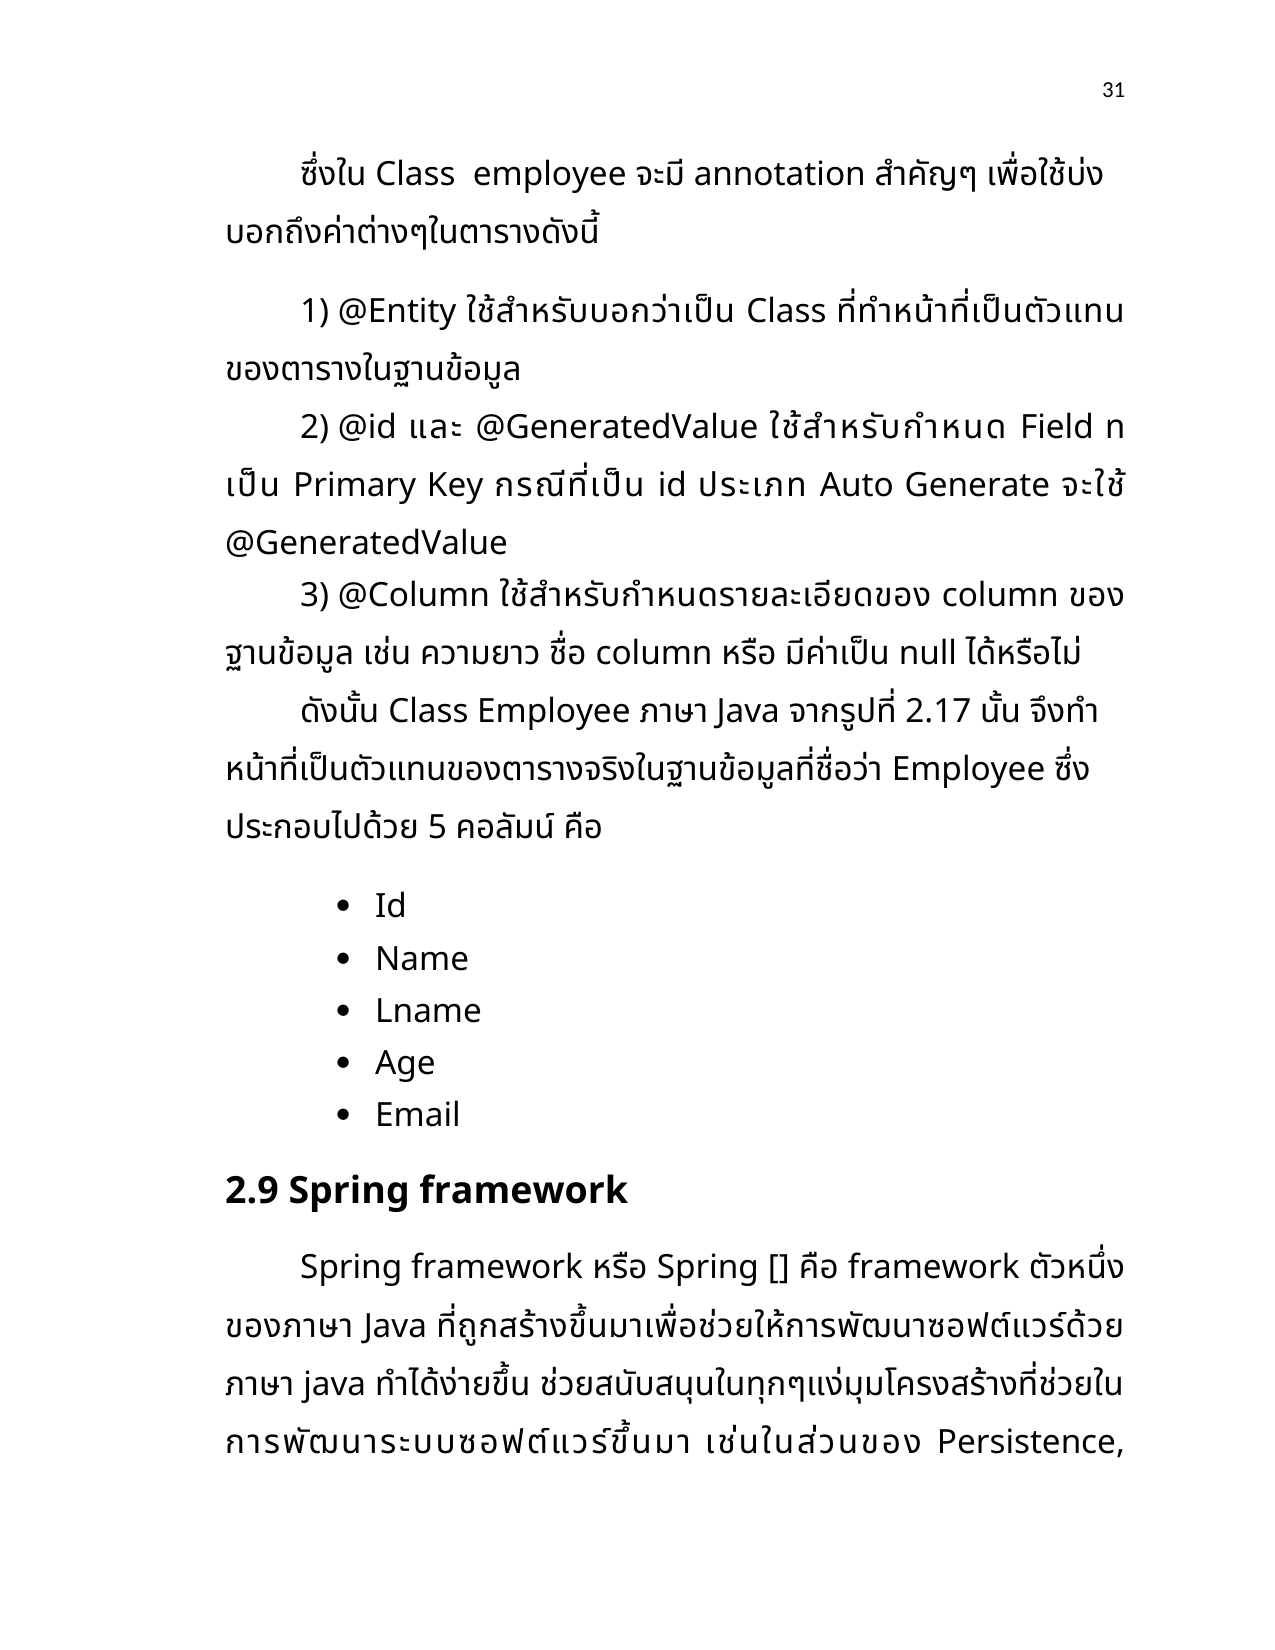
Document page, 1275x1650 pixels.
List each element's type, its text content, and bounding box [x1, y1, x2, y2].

list Name [337, 934, 1125, 980]
list @Entity ใช้สำหรับบอกว่าเป็น Class ที่ทำหน้าที่เป็นตัวแทนของตารางในฐานข้อมูล [225, 287, 1125, 395]
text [225, 1243, 1125, 1468]
list @Column ใช้สำหรับกำหนดรายละเอียดของ column ของฐานข้อมูล เช่น ความยาว ชื่อ column หรือ มีค่าเป็น null ได้หรือไม่ [225, 571, 1125, 679]
list Spring framework [225, 1164, 1125, 1215]
list Lname [337, 986, 1125, 1032]
text ซึ่งใน Class employee จะมี annotation สำคัญๆ เพื่อใช้บ่งบอกถึงค่าต่างๆในตารางดังนี้ [225, 150, 1125, 258]
list @id และ @GeneratedValue ใช้สำหรับกำหนด Field ที่เป็น Primary Key กรณีที่เป็น id ประเภท Auto Generate จะใช้ @GeneratedValue [225, 403, 1125, 564]
list Id [337, 882, 1125, 927]
list Age [337, 1039, 1125, 1084]
text ดังนั้น Class Employee ภาษา Java จากรูปที่ 2.17 นั้น จึงทำหน้าที่เป็นตัวแทนของตารางจริงในฐานข้อมูลที่ชื่อว่า Employee ซึ่งประกอบไปด้วย 5 คอลัมน์ คือ [225, 687, 1125, 854]
list Email [337, 1091, 1125, 1136]
